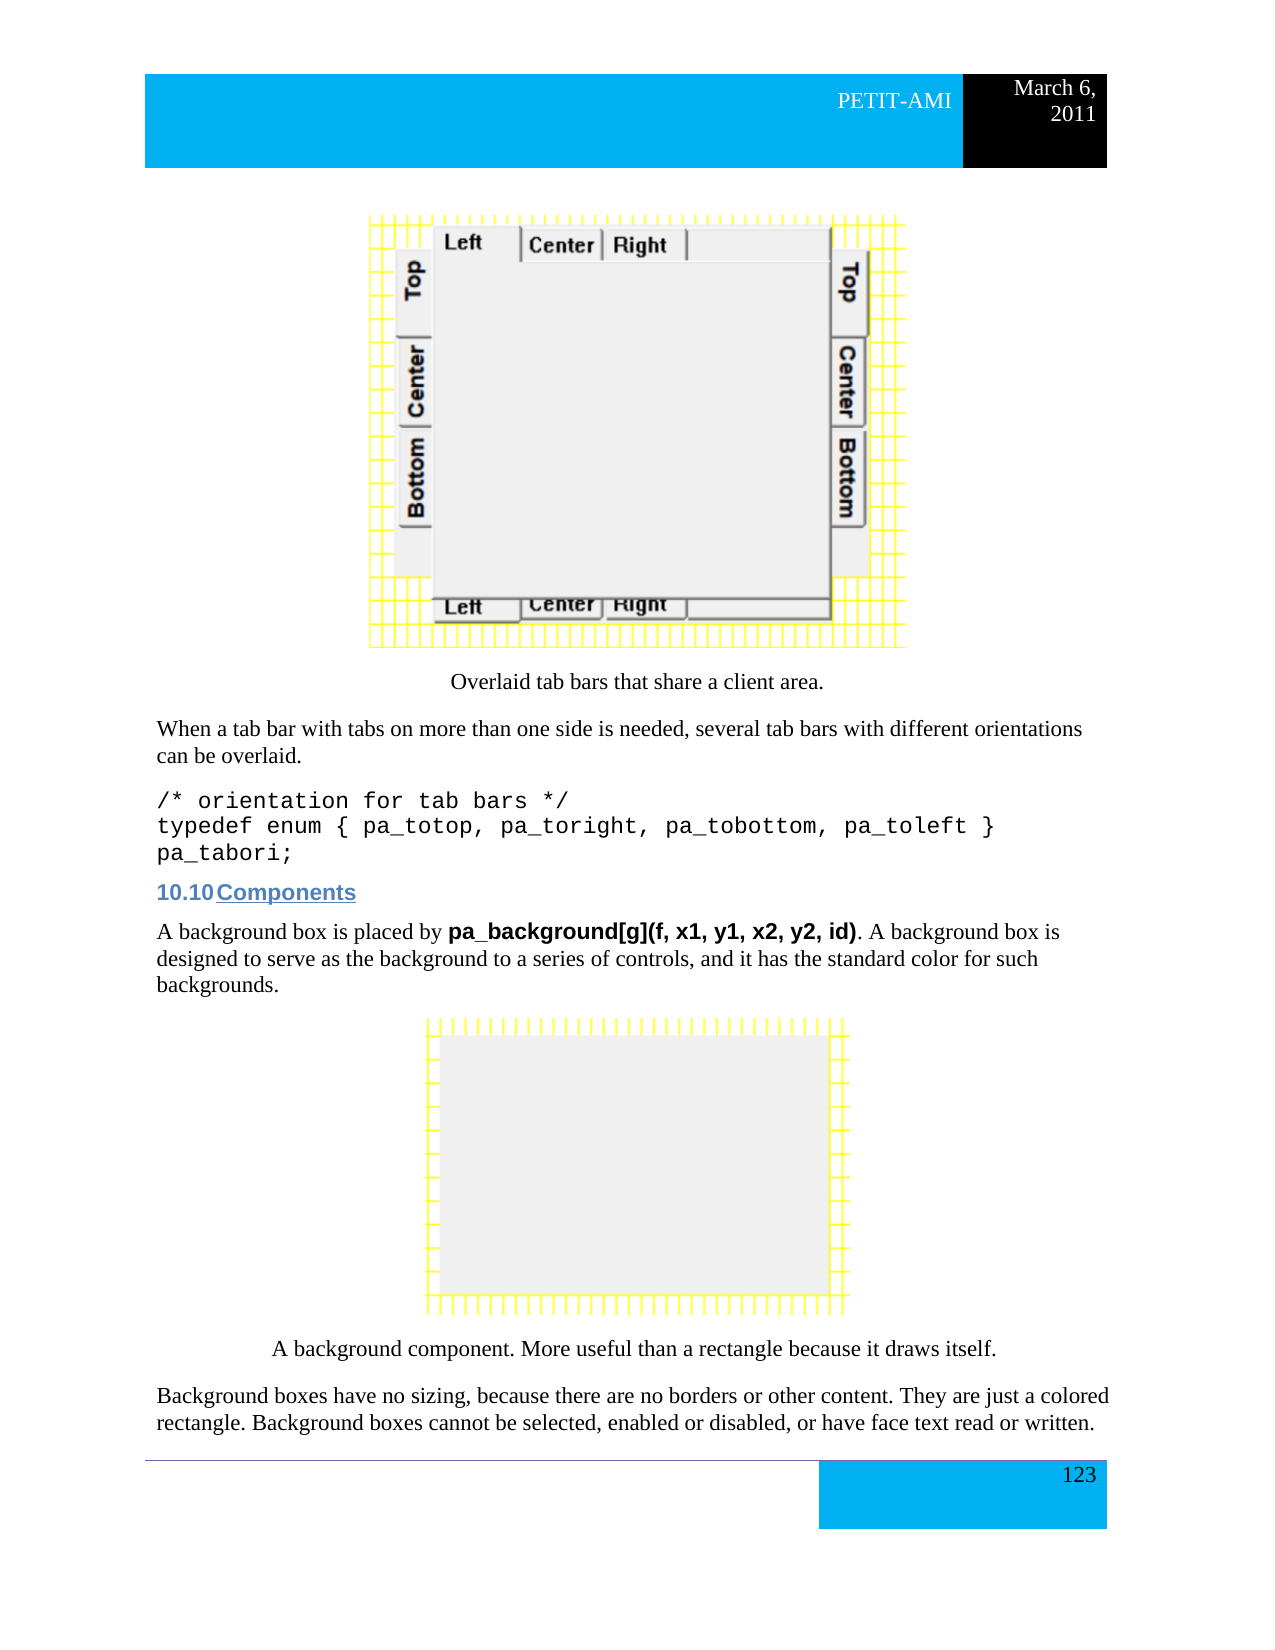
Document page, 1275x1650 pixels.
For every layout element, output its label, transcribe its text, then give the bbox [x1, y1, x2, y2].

text Overlaid tab bars that share a client area. [156, 668, 1118, 694]
picture [424, 1018, 850, 1315]
text A background component. More useful than a rectangle because it draws itself. [231, 1335, 1038, 1362]
text Background boxes have no sizing, because there are no borders or other content. They are just a colored rectangle. Background boxes cannot be selected, enabled or disabled, or have face text read or written. [156, 1382, 1118, 1435]
text typedef enum { pa_totop, pa_toright, pa_tobottom, pa_toleft } pa_tabori; [156, 815, 1118, 867]
text /* orientation for tab bars */ [156, 789, 1118, 815]
text A background box is placed by pa_background[g](f, x1, y1, x2, y2, id). A background box is designed to serve as the background to a series of controls, and it has the standard color for such backgrounds. [156, 918, 1118, 997]
text When a tab bar with tabs on more than one side is needed, several tab bars with different orientations can be overlaid. [156, 715, 1118, 768]
picture [369, 215, 906, 648]
subtitle Components [156, 879, 1118, 906]
